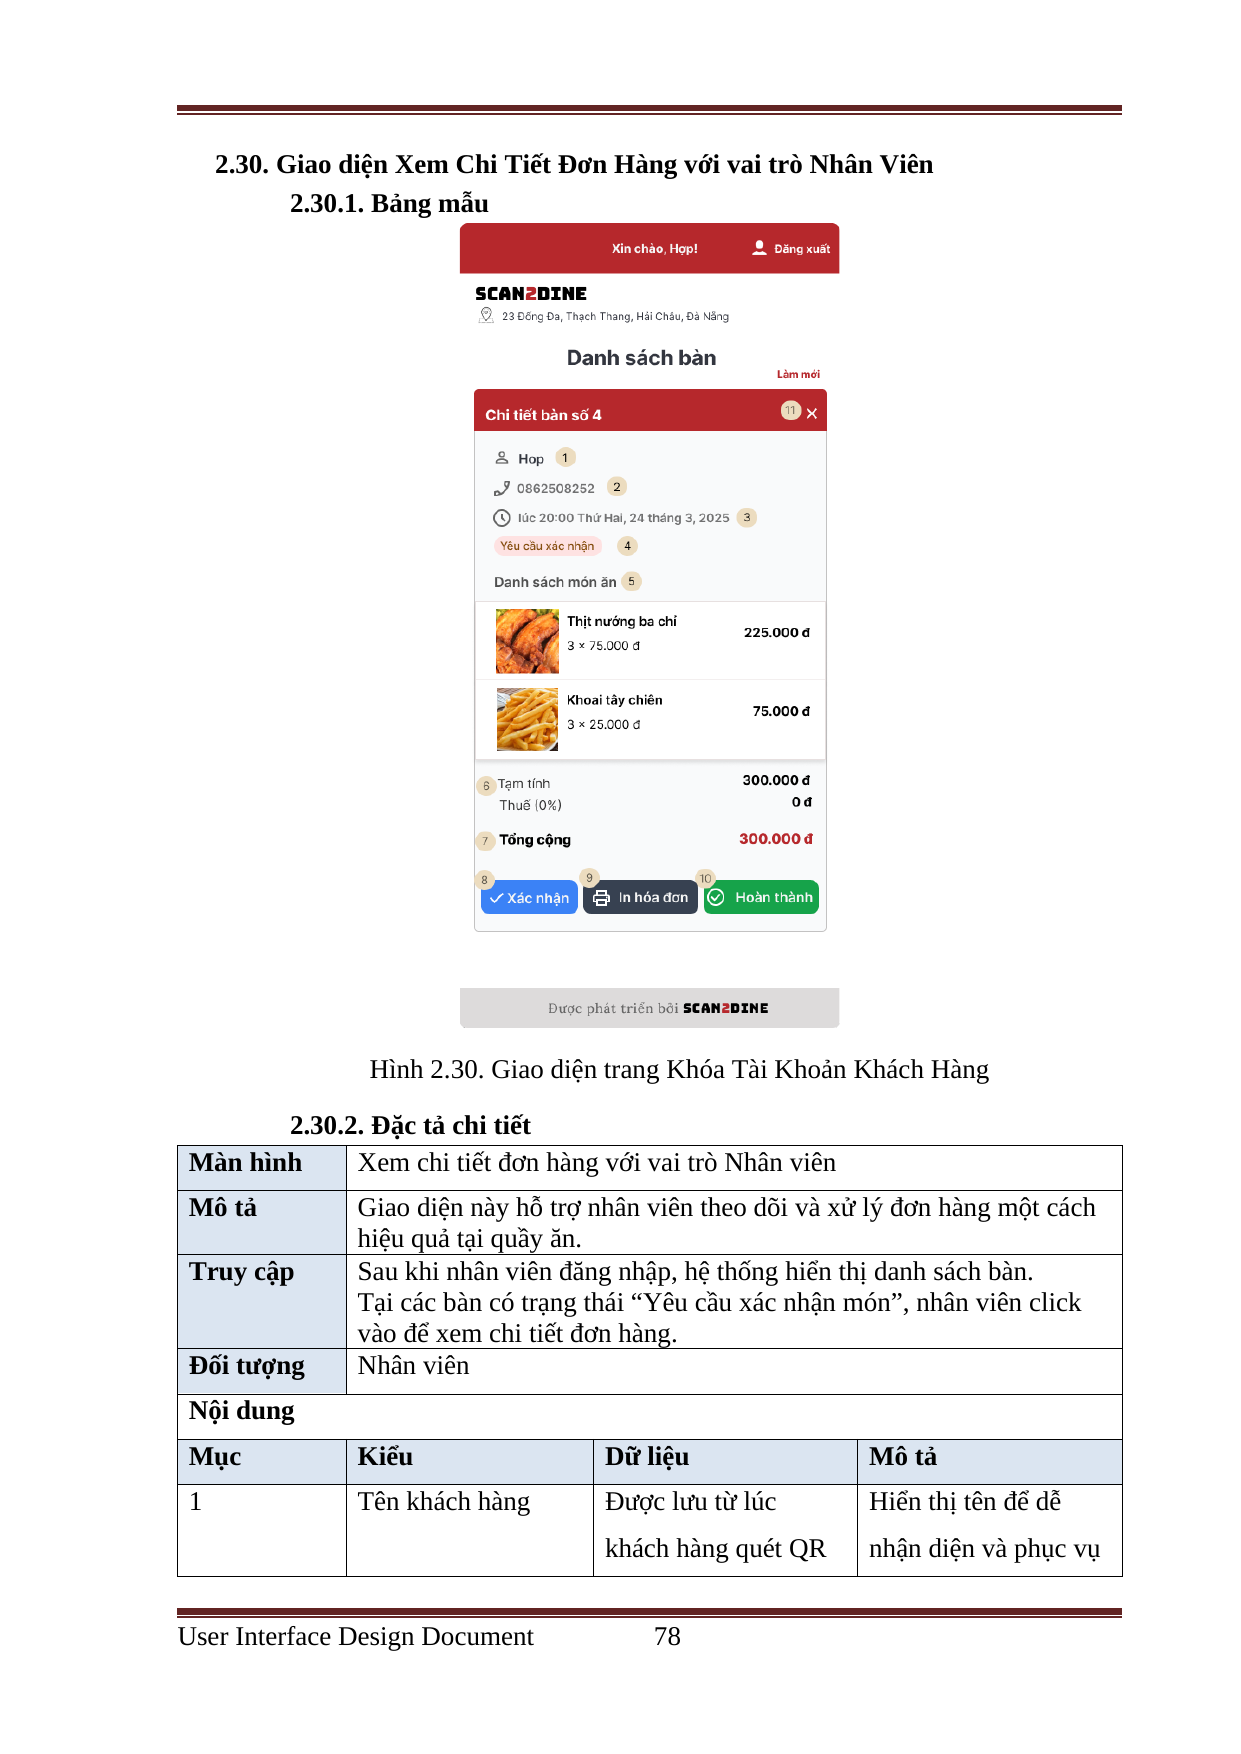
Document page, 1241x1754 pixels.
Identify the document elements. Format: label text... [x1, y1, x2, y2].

table_header Màn hình [178, 1146, 346, 1190]
subtitle 2.30. Giao diện Xem Chi Tiết Đơn Hàng với vai trò Nhân Viên [177, 148, 1122, 179]
table_cell Dữ liệu [594, 1440, 857, 1484]
table_cell Nội dung [178, 1395, 1122, 1439]
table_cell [858, 1485, 1122, 1576]
table_cell Mục [178, 1440, 346, 1484]
table_cell Mô tả [178, 1191, 346, 1254]
table_cell Nhân viên [347, 1349, 1122, 1393]
table_header Xem chi tiết đơn hàng với vai trò Nhân viên [347, 1146, 1122, 1190]
table_cell Giao diện này hỗ trợ nhân viên theo dõi và xử lý đơn hàng một cách hiệu quả tại quầy ăn. [347, 1191, 1122, 1254]
table_cell Kiểu [347, 1440, 593, 1484]
table_cell Truy cập [178, 1255, 346, 1348]
table_cell Đối tượng [178, 1349, 346, 1393]
picture [459, 223, 840, 1028]
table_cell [594, 1485, 857, 1576]
list Hình 2.30. Giao diện trang Khóa Tài Khoản Khách Hàng [237, 1053, 1122, 1084]
table_cell 1 [178, 1485, 346, 1576]
table_cell Mô tả [858, 1440, 1122, 1484]
table_cell Tên khách hàng [347, 1485, 593, 1576]
subtitle 2.30.1. Bảng mẫu [252, 188, 1122, 219]
table_cell Sau khi nhân viên đăng nhập, hệ thống hiển thị danh sách bàn. Tại các bàn có trạng thái “Yêu cầu xác nhận món”, nhân viên click vào để xem chi tiết đơn hàng. [347, 1255, 1122, 1348]
subtitle 2.30.2. Đặc tả chi tiết [252, 1109, 1122, 1140]
